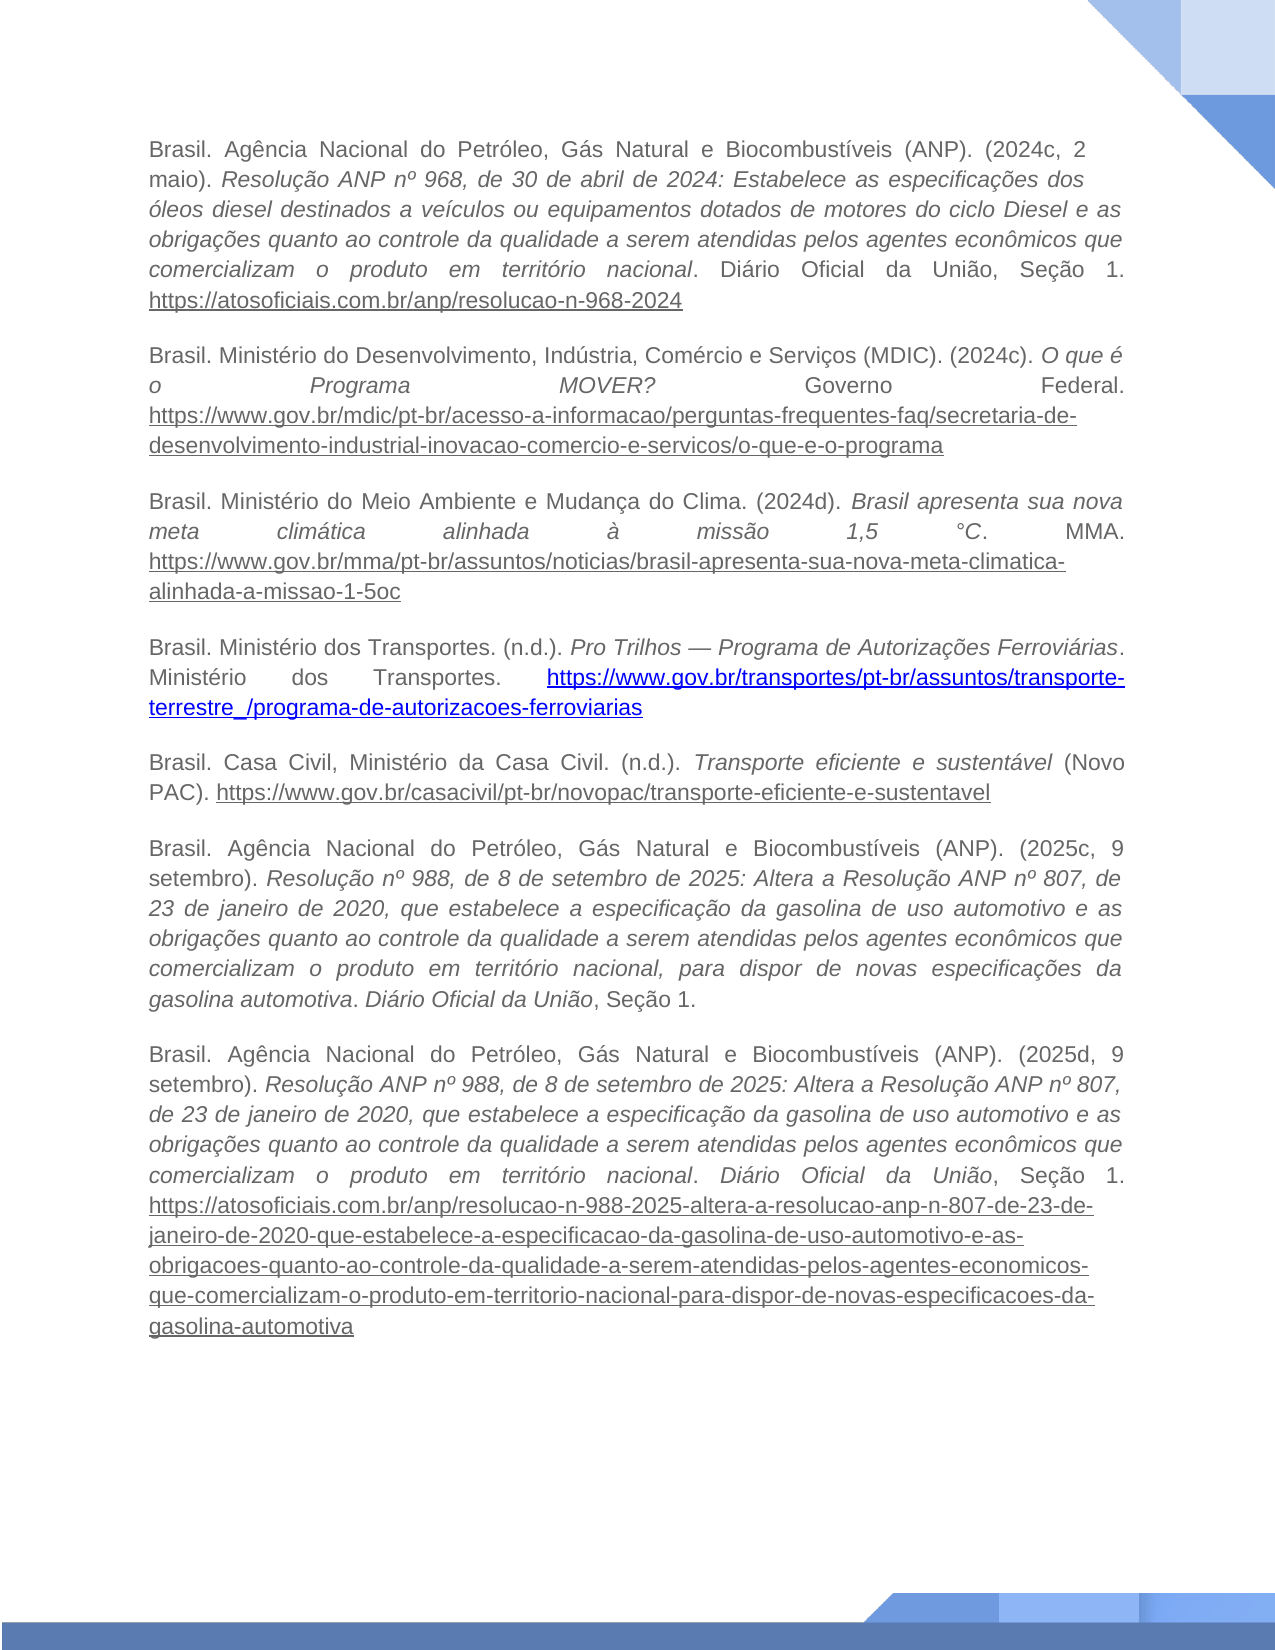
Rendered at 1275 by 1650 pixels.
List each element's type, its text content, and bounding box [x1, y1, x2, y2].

text Brasil. Ministério dos Transportes. (n.d.). Pro Trilhos — Programa de Autorizações Ferroviárias. Ministério dos Transportes. https://www.gov.br/transportes/pt-br/assuntos/transporte-terrestre_/programa-de-autorizacoes-ferroviarias [148, 633, 1125, 720]
text Brasil. Casa Civil, Ministério da Casa Civil. (n.d.). Transporte eficiente e sustentável (Novo PAC). https://www.gov.br/casacivil/pt-br/novopac/transporte-eficiente-e-sustentavel [148, 749, 1125, 806]
text Brasil. Agência Nacional do Petróleo, Gás Natural e Biocombustíveis (ANP). (2025d, 9 setembro). Resolução ANP nº 988, de 8 de setembro de 2025: Altera a Resolução ANP nº 807, de 23 de janeiro de 2020, que estabelece a especificação da gasolina de uso automotivo e as obrigações quanto ao controle da qualidade a serem atendidas pelos agentes econômicos que comercializam o produto em território nacional. Diário Oficial da União, Seção 1. https://atosoficiais.com.br/anp/resolucao-n-988-2025-altera-a-resolucao-anp-n-807-de-23-de-janeiro-de-2020-que-estabelece-a-especificacao-da-gasolina-de-uso-automotivo-e-as-obrigacoes-quanto-ao-controle-da-qualidade-a-serem-atendidas-pelos-agentes-economicos-que-comercializam-o-produto-em-territorio-nacional-para-dispor-de-novas-especificacoes-da-gasolina-automotiva [148, 1041, 1125, 1339]
picture [1087, 0, 1275, 189]
picture [2, 1593, 1275, 1650]
text Brasil. Agência Nacional do Petróleo, Gás Natural e Biocombustíveis (ANP). (2024c, 2 maio). Resolução ANP nº 968, de 30 de abril de 2024: Estabelece as especificações dos óleos diesel destinados a veículos ou equipamentos dotados de motores do ciclo Diesel e as obrigações quanto ao controle da qualidade a serem atendidas pelos agentes econômicos que comercializam o produto em território nacional. Diário Oficial da União, Seção 1. https://atosoficiais.com.br/anp/resolucao-n-968-2024 [148, 136, 1125, 313]
text Brasil. Agência Nacional do Petróleo, Gás Natural e Biocombustíveis (ANP). (2025c, 9 setembro). Resolução nº 988, de 8 de setembro de 2025: Altera a Resolução ANP nº 807, de 23 de janeiro de 2020, que estabelece a especificação da gasolina de uso automotivo e as obrigações quanto ao controle da qualidade a serem atendidas pelos agentes econômicos que comercializam o produto em território nacional, para dispor de novas especificações da gasolina automotiva. Diário Oficial da União, Seção 1. [148, 834, 1125, 1012]
text Brasil. Ministério do Meio Ambiente e Mudança do Clima. (2024d). Brasil apresenta sua nova meta climática alinhada à missão 1,5 °C. MMA. https://www.gov.br/mma/pt-br/assuntos/noticias/brasil-apresenta-sua-nova-meta-climatica-alinhada-a-missao-1-5oc [148, 488, 1125, 604]
text Brasil. Ministério do Desenvolvimento, Indústria, Comércio e Serviços (MDIC). (2024c). O que é o Programa MOVER? Governo Federal. https://www.gov.br/mdic/pt-br/acesso-a-informacao/perguntas-frequentes-faq/secretaria-de-desenvolvimento-industrial-inovacao-comercio-e-servicos/o-que-e-o-programa [148, 342, 1125, 459]
